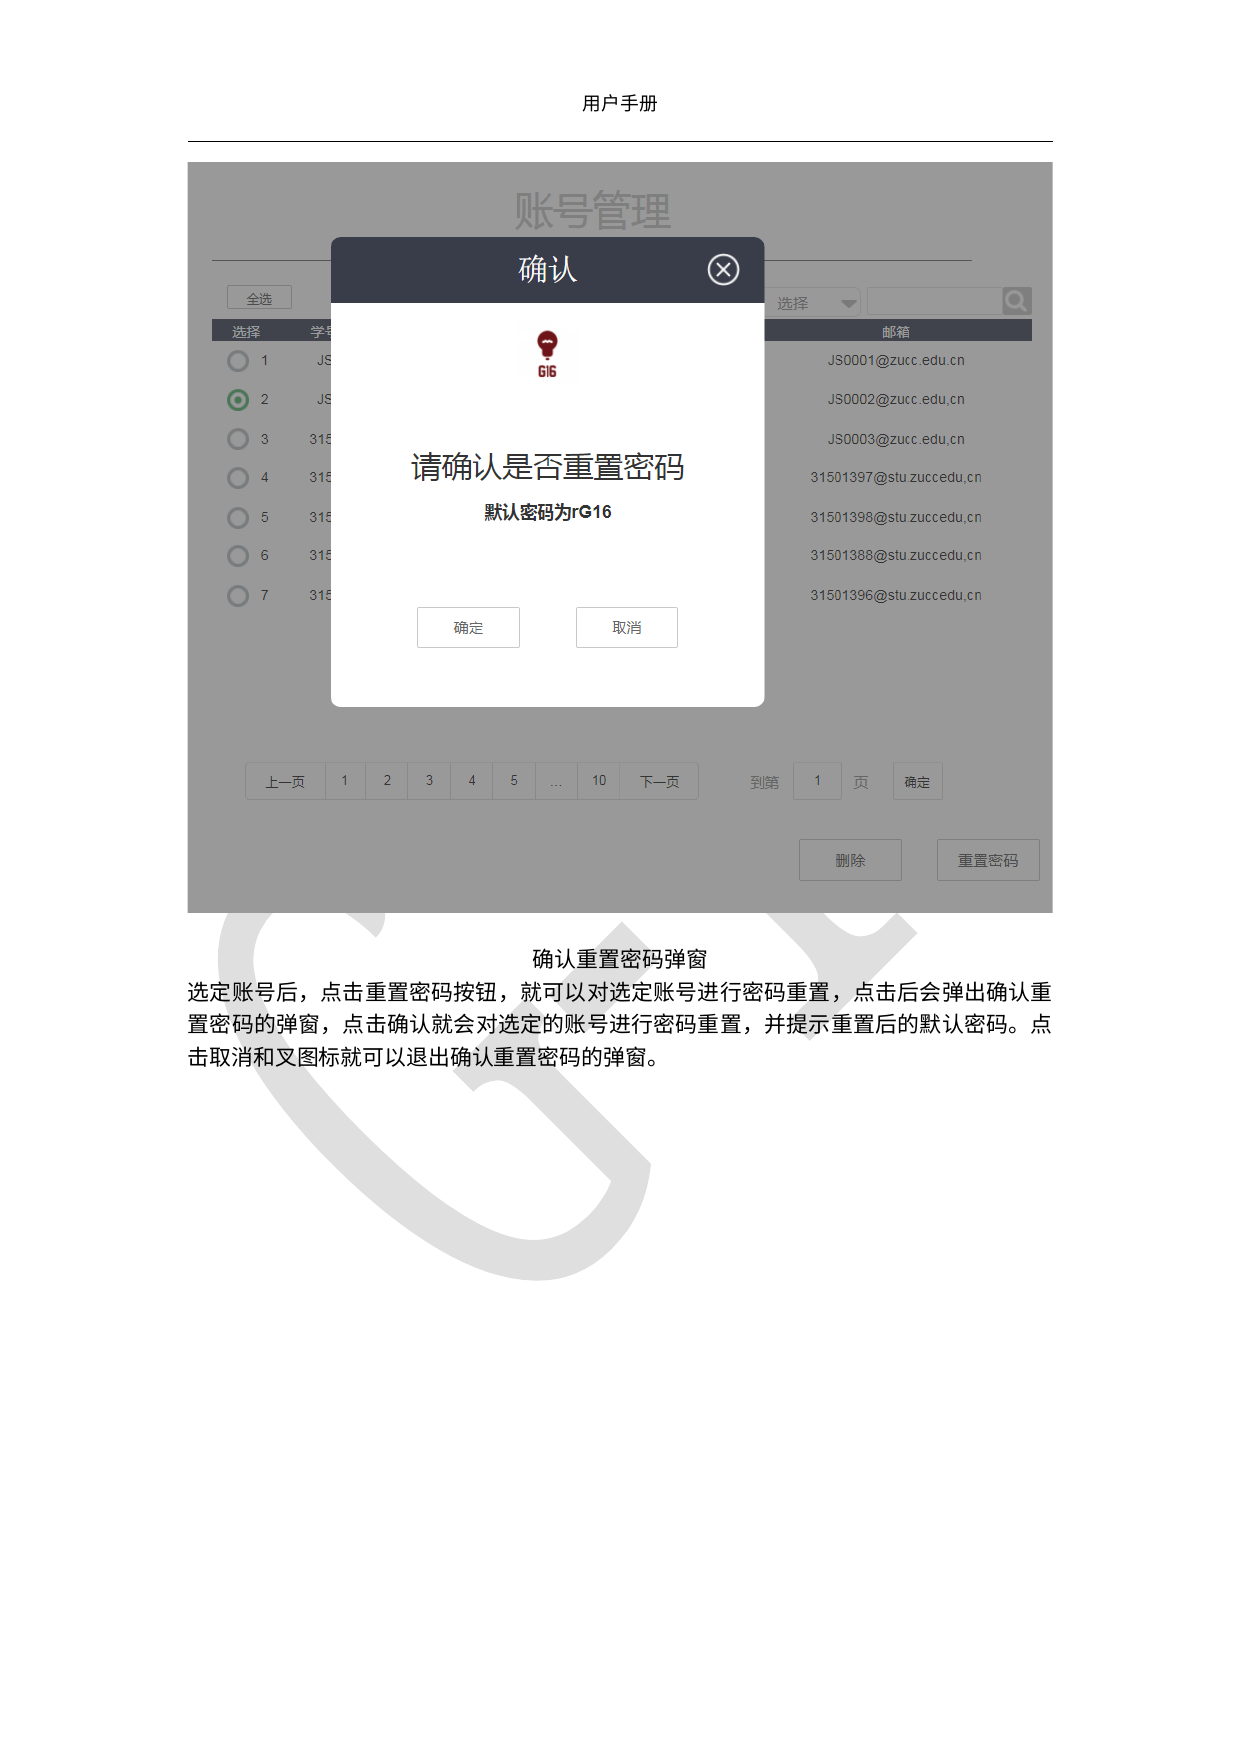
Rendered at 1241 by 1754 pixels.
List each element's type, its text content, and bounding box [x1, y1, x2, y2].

picture [187, 162, 1053, 913]
text 确认重置密码弹窗 [187, 942, 1053, 974]
text 选定账号后，点击重置密码按钮，就可以对选定账号进行密码重置，点击后会弹出确认重置密码的弹窗，点击确认就会对选定的账号进行密码重置，并提示重置后的默认密码。点击取消和叉图标就可以退出确认重置密码的弹窗。 [187, 974, 1053, 1072]
